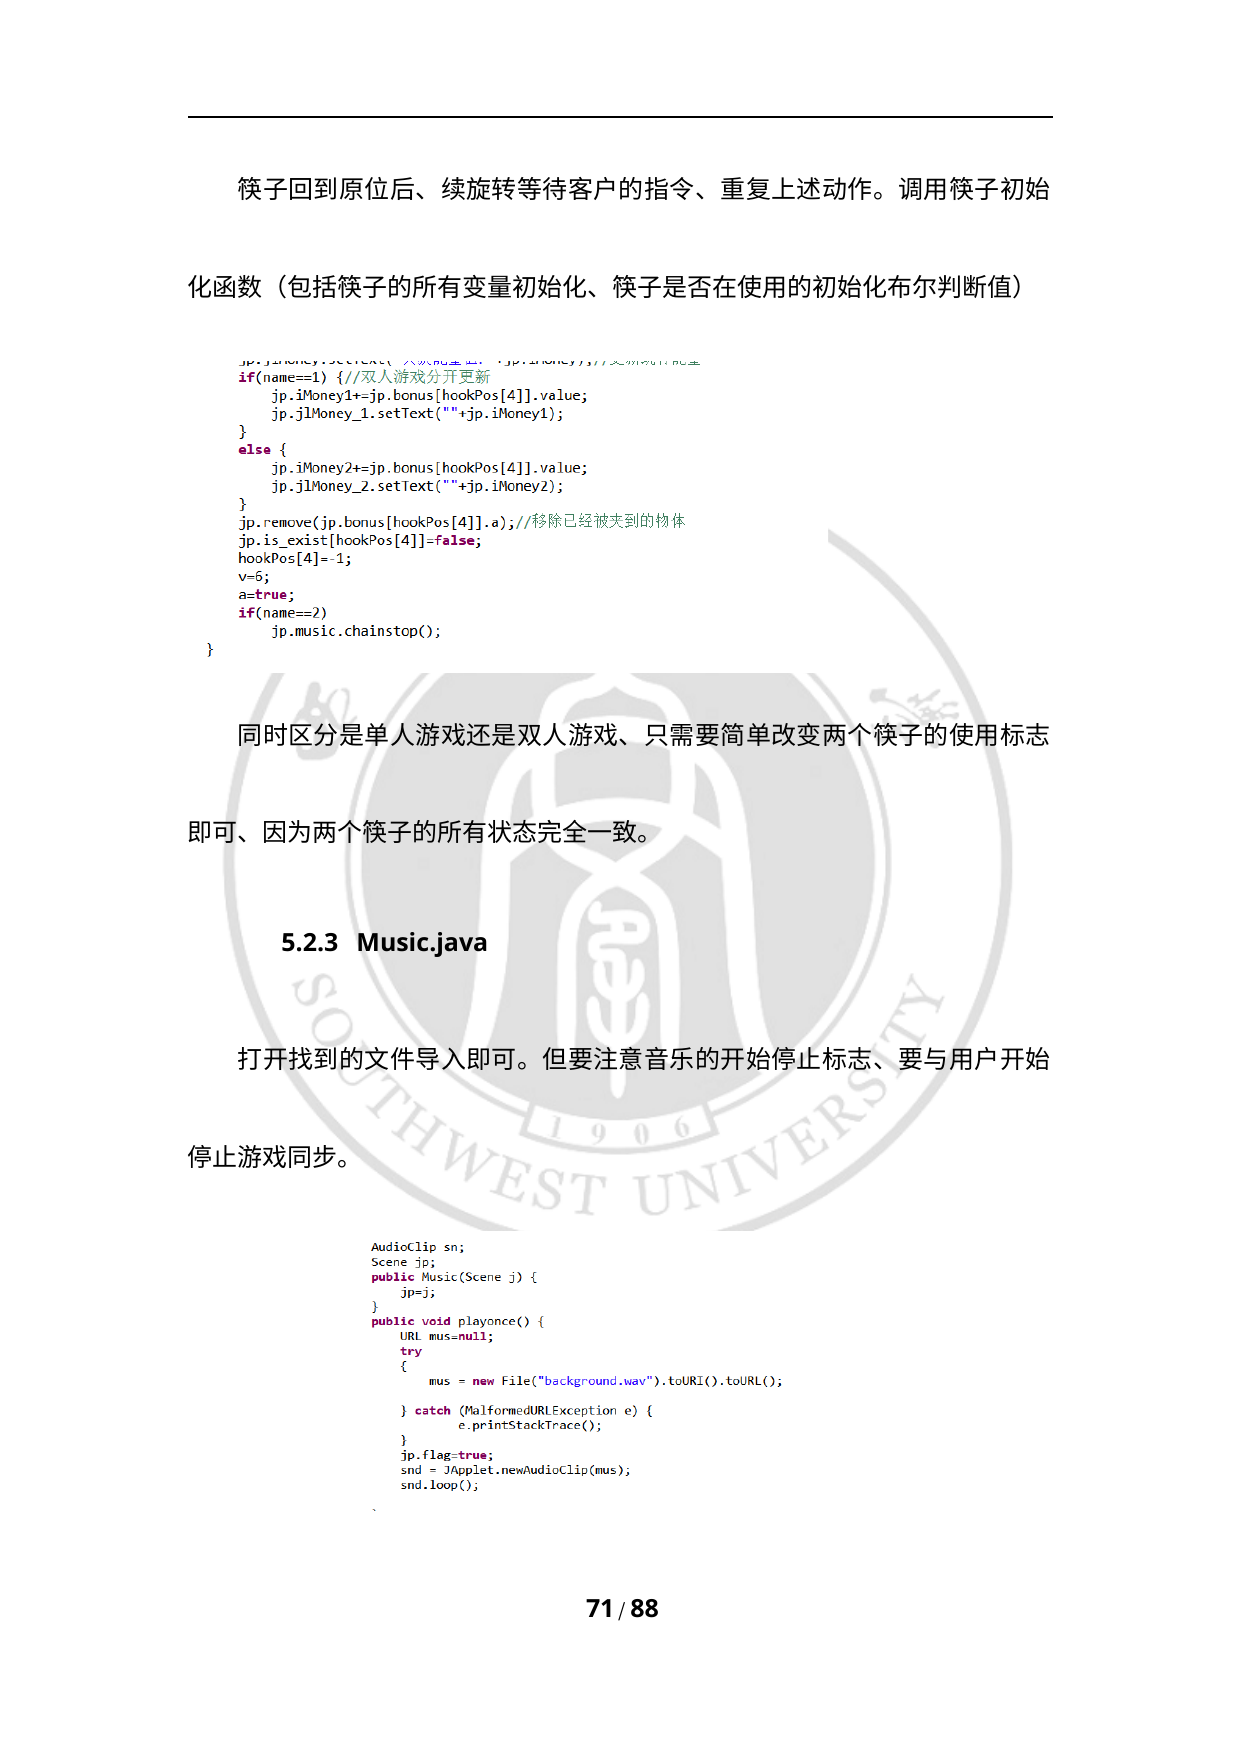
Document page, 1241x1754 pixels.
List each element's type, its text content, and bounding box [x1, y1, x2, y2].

picture [187, 863, 1053, 1026]
text 筷子回到原位后、续旋转等待客户的指令、重复上述动作。调用筷子初始化函数（包括筷子的所有变量初始化、筷子是否在使用的初始化布尔判断值） [187, 156, 1053, 318]
subtitle Music.java [281, 909, 1053, 974]
picture [187, 1188, 1053, 1511]
text 同时区分是单人游戏还是双人游戏、只需要简单改变两个筷子的使用标志即可、因为两个筷子的所有状态完全一致。 [187, 701, 1053, 863]
picture [187, 361, 1053, 701]
text 打开找到的文件导入即可。但要注意音乐的开始停止标志、要与用户开始停止游戏同步。 [187, 1026, 1053, 1188]
